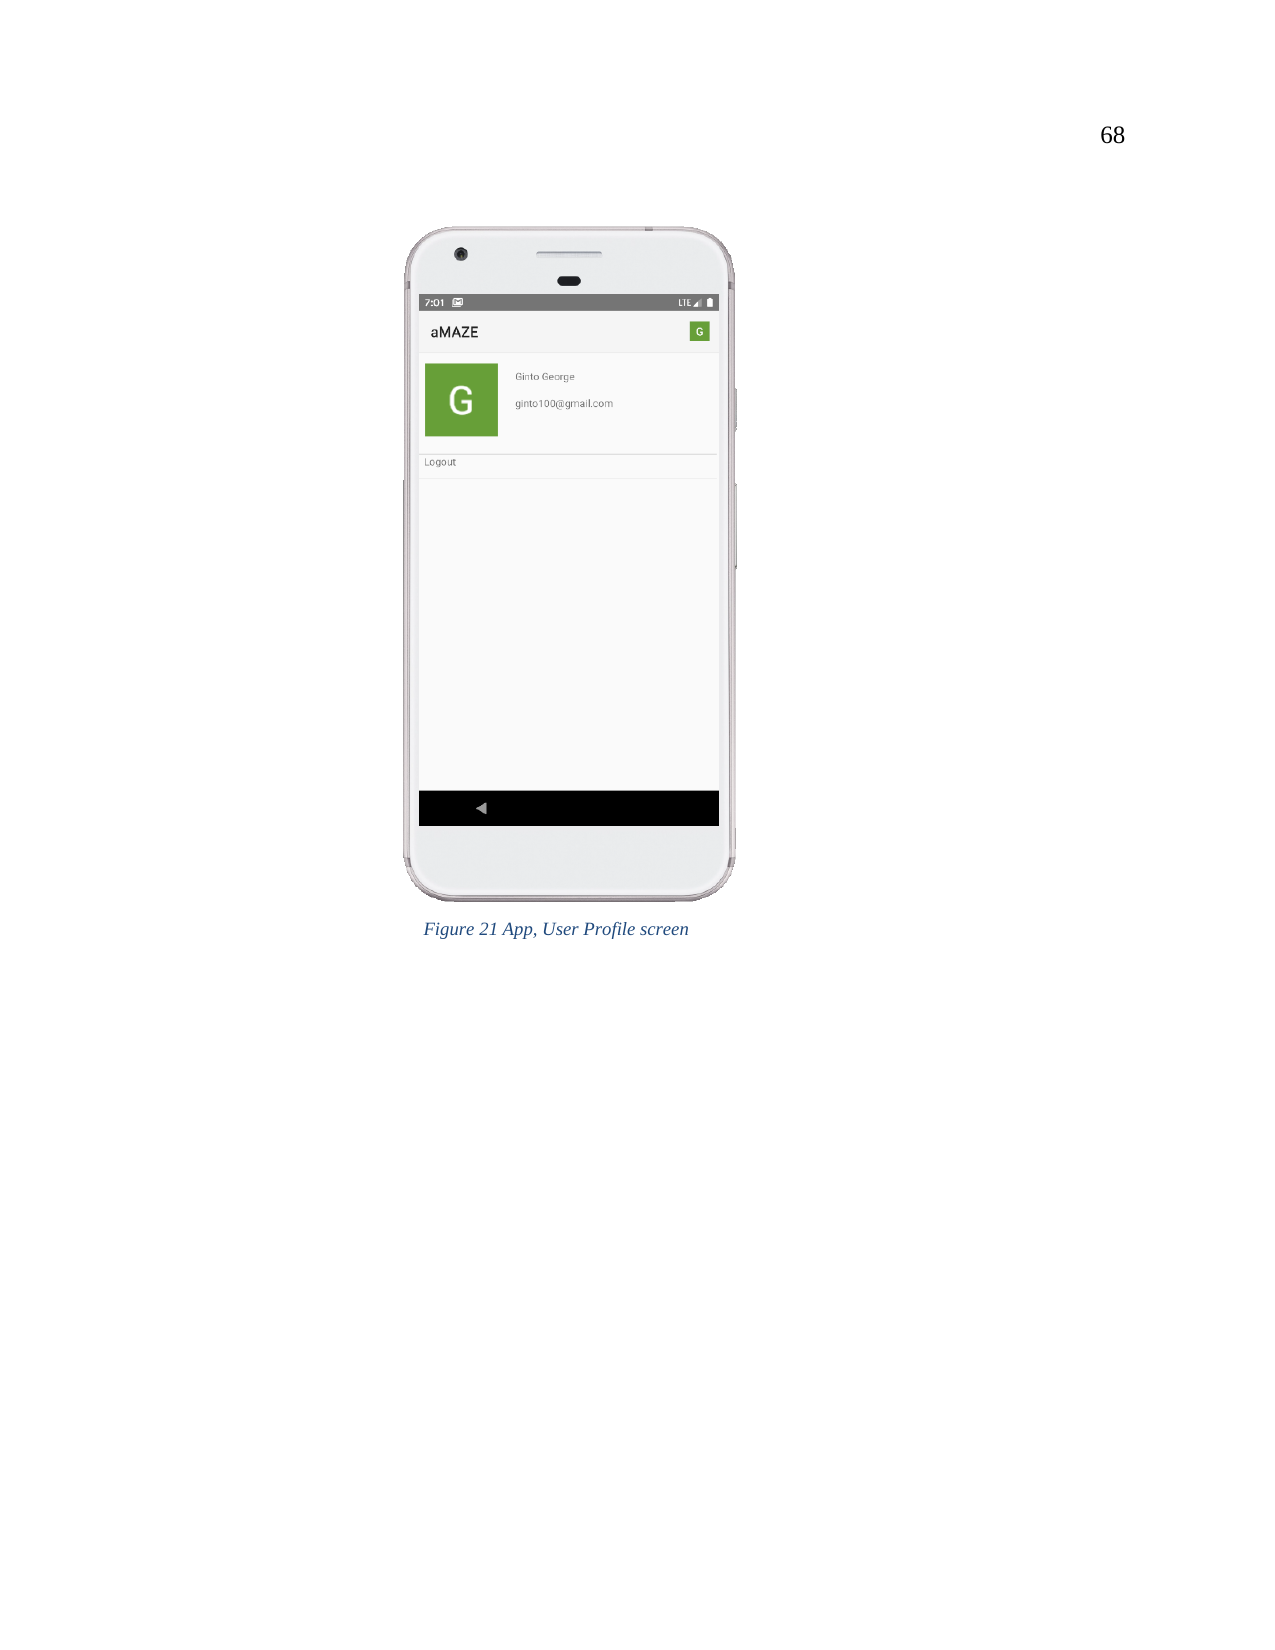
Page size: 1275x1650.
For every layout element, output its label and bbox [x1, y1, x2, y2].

picture [399, 220, 739, 909]
